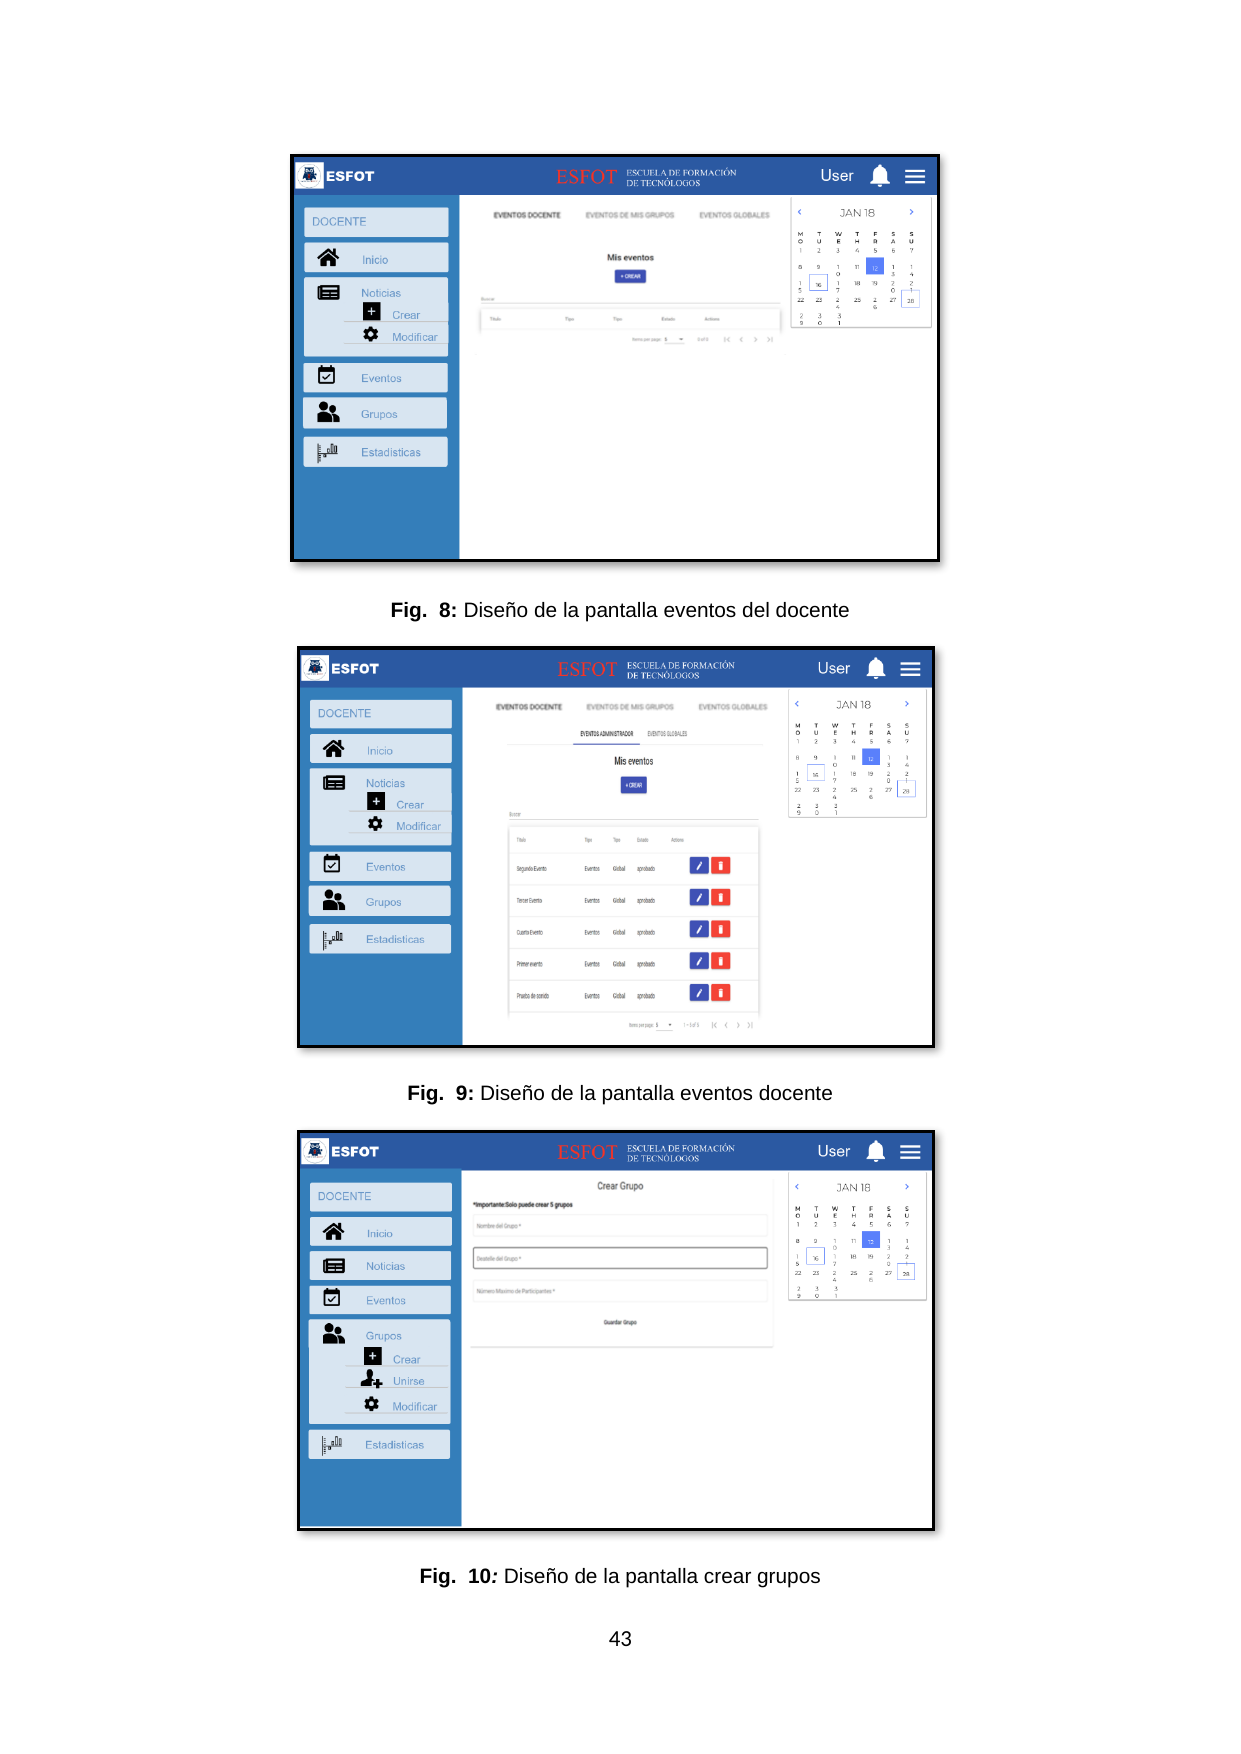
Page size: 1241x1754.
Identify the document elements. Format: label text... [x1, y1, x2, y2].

text Fig. 8: Diseño de la pantalla eventos del docente [177, 598, 1063, 622]
text Fig. 10: Diseño de la pantalla crear grupos [177, 1564, 1063, 1588]
text Fig. 9: Diseño de la pantalla eventos docente [177, 1081, 1063, 1105]
picture [300, 650, 932, 1045]
picture [294, 157, 937, 559]
picture [300, 1133, 932, 1528]
